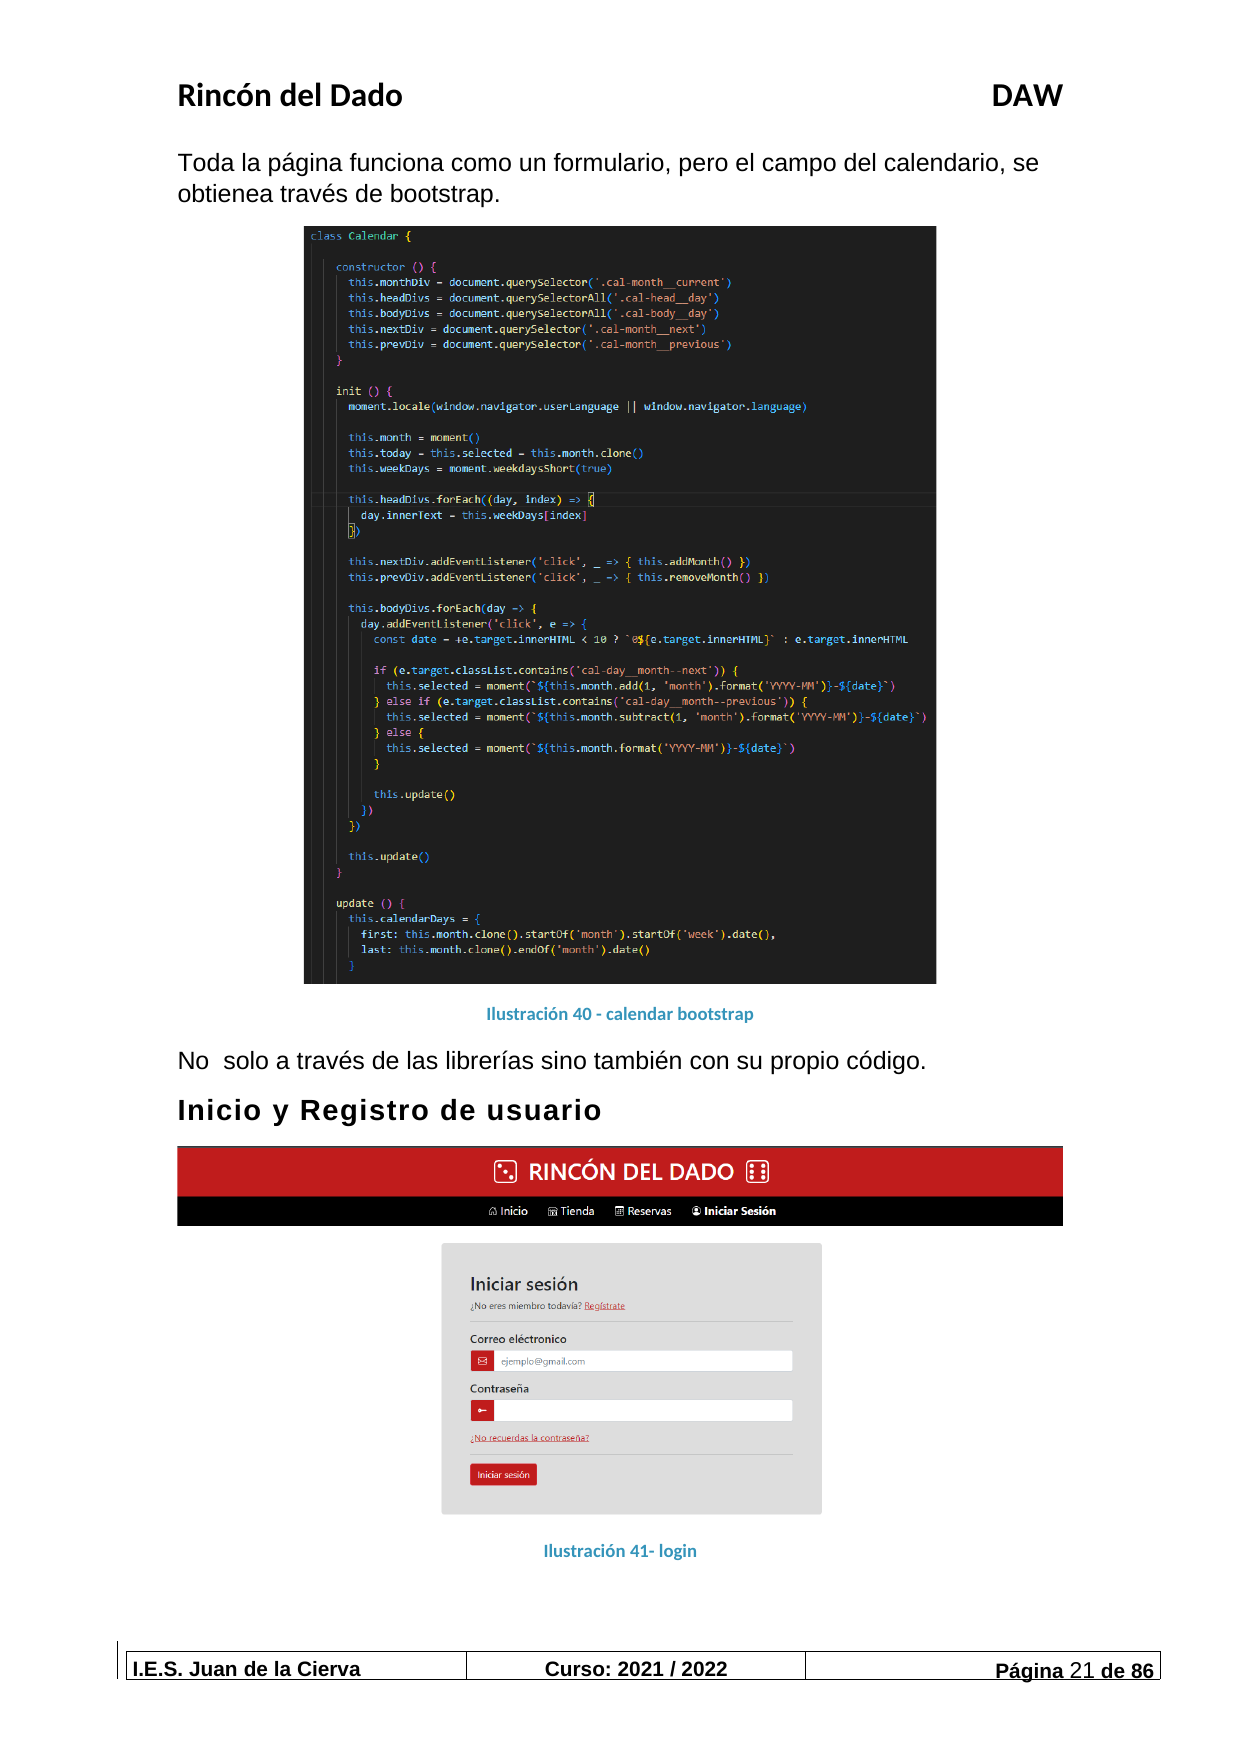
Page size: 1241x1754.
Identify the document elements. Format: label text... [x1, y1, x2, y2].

picture [177, 1146, 1063, 1521]
picture [303, 226, 937, 984]
text No solo a través de las librerías sino también con su propio código. [177, 1046, 1063, 1074]
text Toda la página funciona como un formulario, pero el campo del calendario, se obtienea través de bootstrap. [177, 148, 1063, 207]
subtitle Inicio y Registro de usuario [177, 1093, 1063, 1127]
